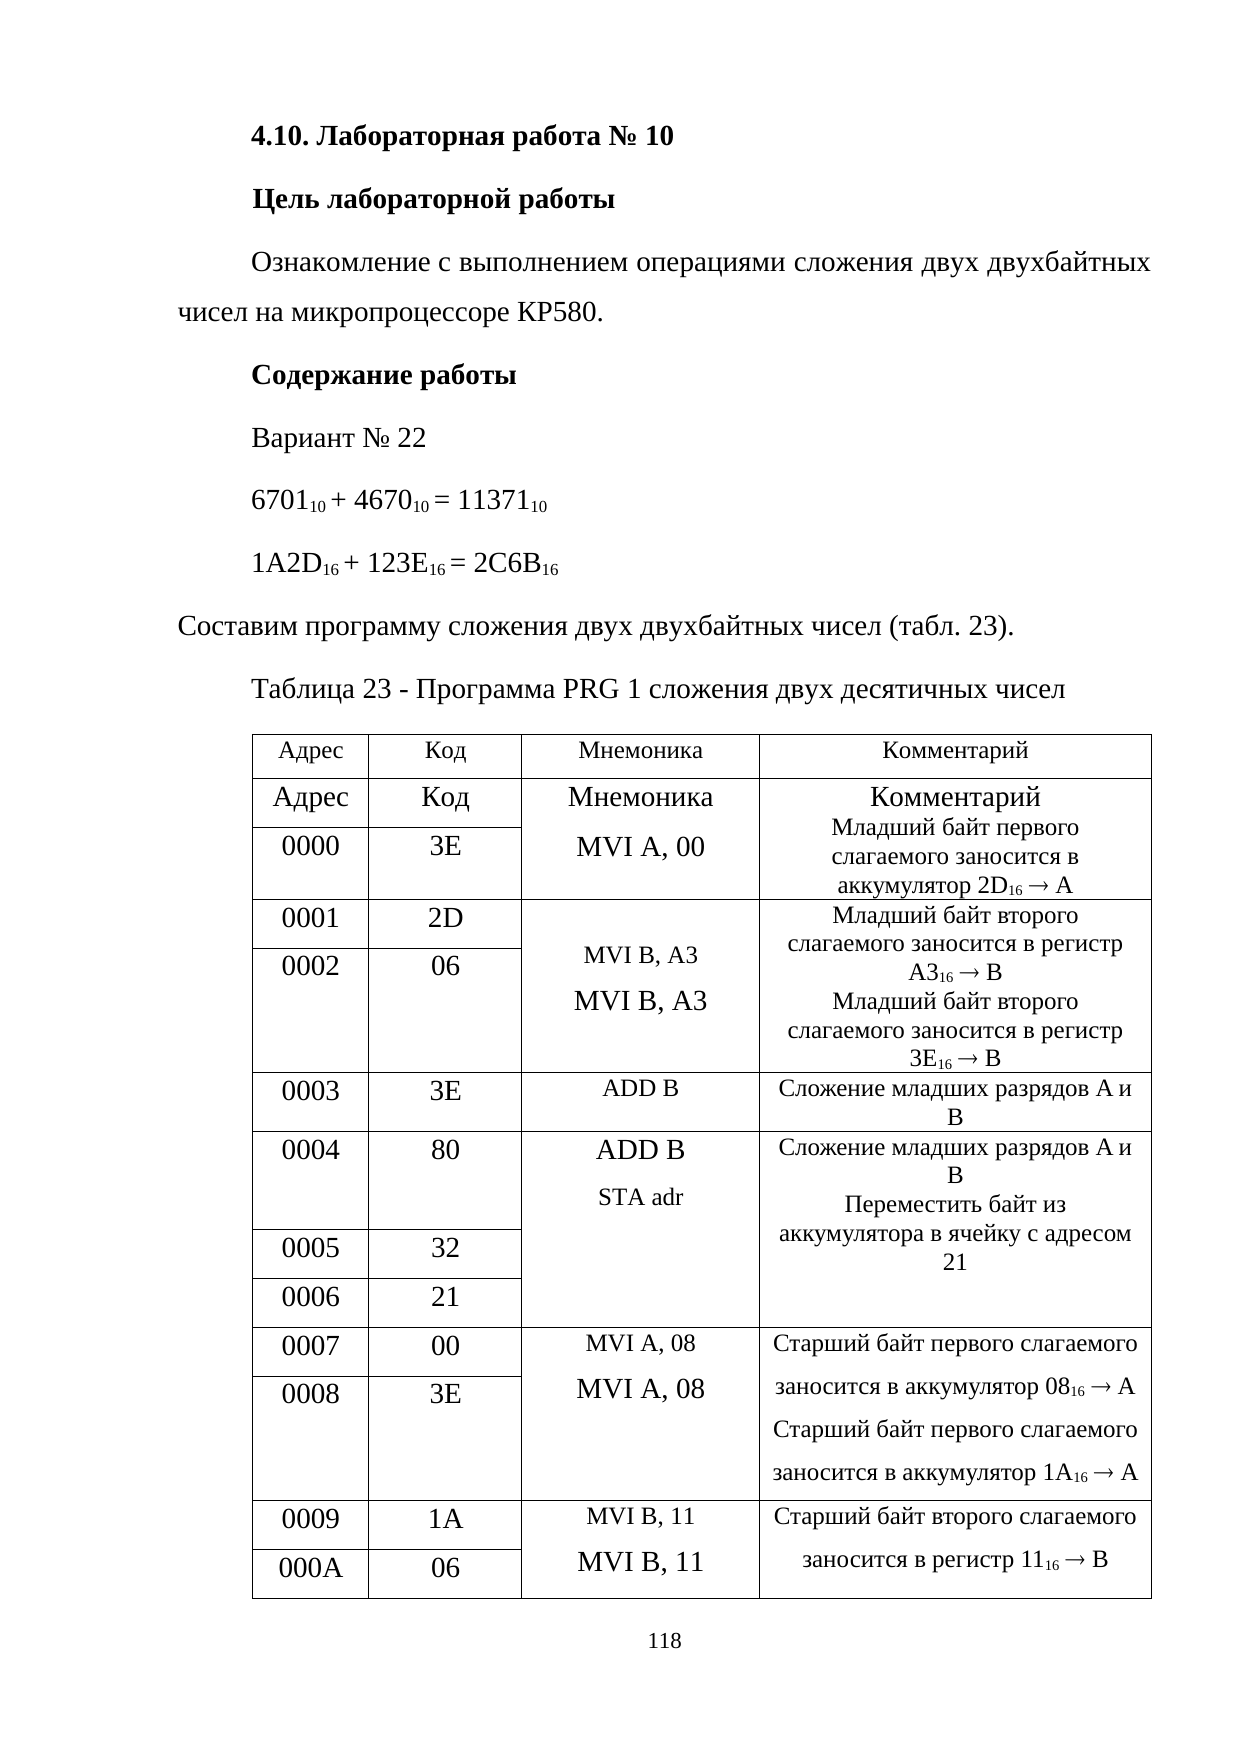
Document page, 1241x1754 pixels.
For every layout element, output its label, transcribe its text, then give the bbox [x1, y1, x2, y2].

table_cell Старший байт первого слагаемого заносится в аккумулятор 0816 A Старший байт первого слагаемого заносится в аккумулятор 1A16 A [760, 1328, 1151, 1500]
text 1A2D16 + 123E16 = 2C6B16 [177, 545, 1152, 579]
text 670110 + 467010 = 1137110 [177, 482, 1152, 516]
text Ознакомление с выполнением операциями сложения двух двухбайтных чисел на микропроцессоре КР580. [177, 244, 1152, 328]
table_cell 000А [253, 1550, 368, 1598]
subtitle 4.10. Лабораторная работа № 10 [177, 118, 1152, 152]
table_header Мнемоника [522, 735, 759, 778]
text Вариант № 22 [177, 420, 1152, 453]
table_cell Адрес [253, 779, 368, 827]
table_cell 2D [369, 900, 521, 947]
table_cell 80 [369, 1132, 521, 1229]
table_cell 0009 [253, 1501, 368, 1549]
table_header Код [369, 735, 521, 778]
text Составим программу сложения двух двухбайтных чисел (табл. 23). [177, 608, 1152, 642]
table_cell ADD B [522, 1073, 759, 1131]
table_cell 0007 [253, 1328, 368, 1376]
table_cell Младший байт второго слагаемого заносится в регистр A316 B Младший байт второго слагаемого заносится в регистр 3E16 B [760, 900, 1151, 1072]
text Содержание работы [177, 357, 1152, 390]
table_cell 0003 [253, 1073, 368, 1131]
table_cell 3E [369, 1073, 521, 1131]
table_header Комментарий [760, 735, 1151, 778]
table_cell 3E [369, 1377, 521, 1500]
text Таблица 23 - Программа PRG 1 сложения двух десятичных чисел [177, 671, 1152, 704]
table_cell MVI B, A3 MVI B, A3 [522, 900, 759, 1072]
table_cell 0006 [253, 1279, 368, 1327]
table_cell 06 [369, 1550, 521, 1598]
table_cell Сложение младших разрядов A и B [760, 1073, 1151, 1131]
table_cell 1A [369, 1501, 521, 1549]
table_cell 00 [369, 1328, 521, 1376]
table_cell 21 [369, 1279, 521, 1327]
table_cell Старший байт второго слагаемого заносится в регистр 1116 B Старший байт второго слагаемого заносится в регистр 1216 B [760, 1501, 1151, 1598]
text Цель лабораторной работы [177, 181, 1152, 214]
table_cell 0005 [253, 1230, 368, 1278]
table_cell 0000 [253, 828, 368, 899]
table_cell Сложение младших разрядов A и B Переместить байт из аккумулятора в ячейку с адресом 21 [760, 1132, 1151, 1327]
table_cell MVI A, 08 MVI A, 08 [522, 1328, 759, 1500]
table_cell 0002 [253, 949, 368, 1072]
table_cell Мнемоника MVI A, 00 [522, 779, 759, 899]
table_cell 0001 [253, 900, 368, 947]
table_cell ADD B STA adr [522, 1132, 759, 1327]
table_header Адрес [253, 735, 368, 778]
table_cell 32 [369, 1230, 521, 1278]
table_cell 3E [369, 828, 521, 899]
table_cell MVI B, 11 MVI B, 11 [522, 1501, 759, 1598]
table_cell 0008 [253, 1377, 368, 1500]
table_cell Код [369, 779, 521, 827]
table_cell Комментарий Младший байт первого слагаемого заносится в аккумулятор 2D16 A [760, 779, 1151, 899]
table_cell 0004 [253, 1132, 368, 1229]
table_cell 06 [369, 949, 521, 1072]
